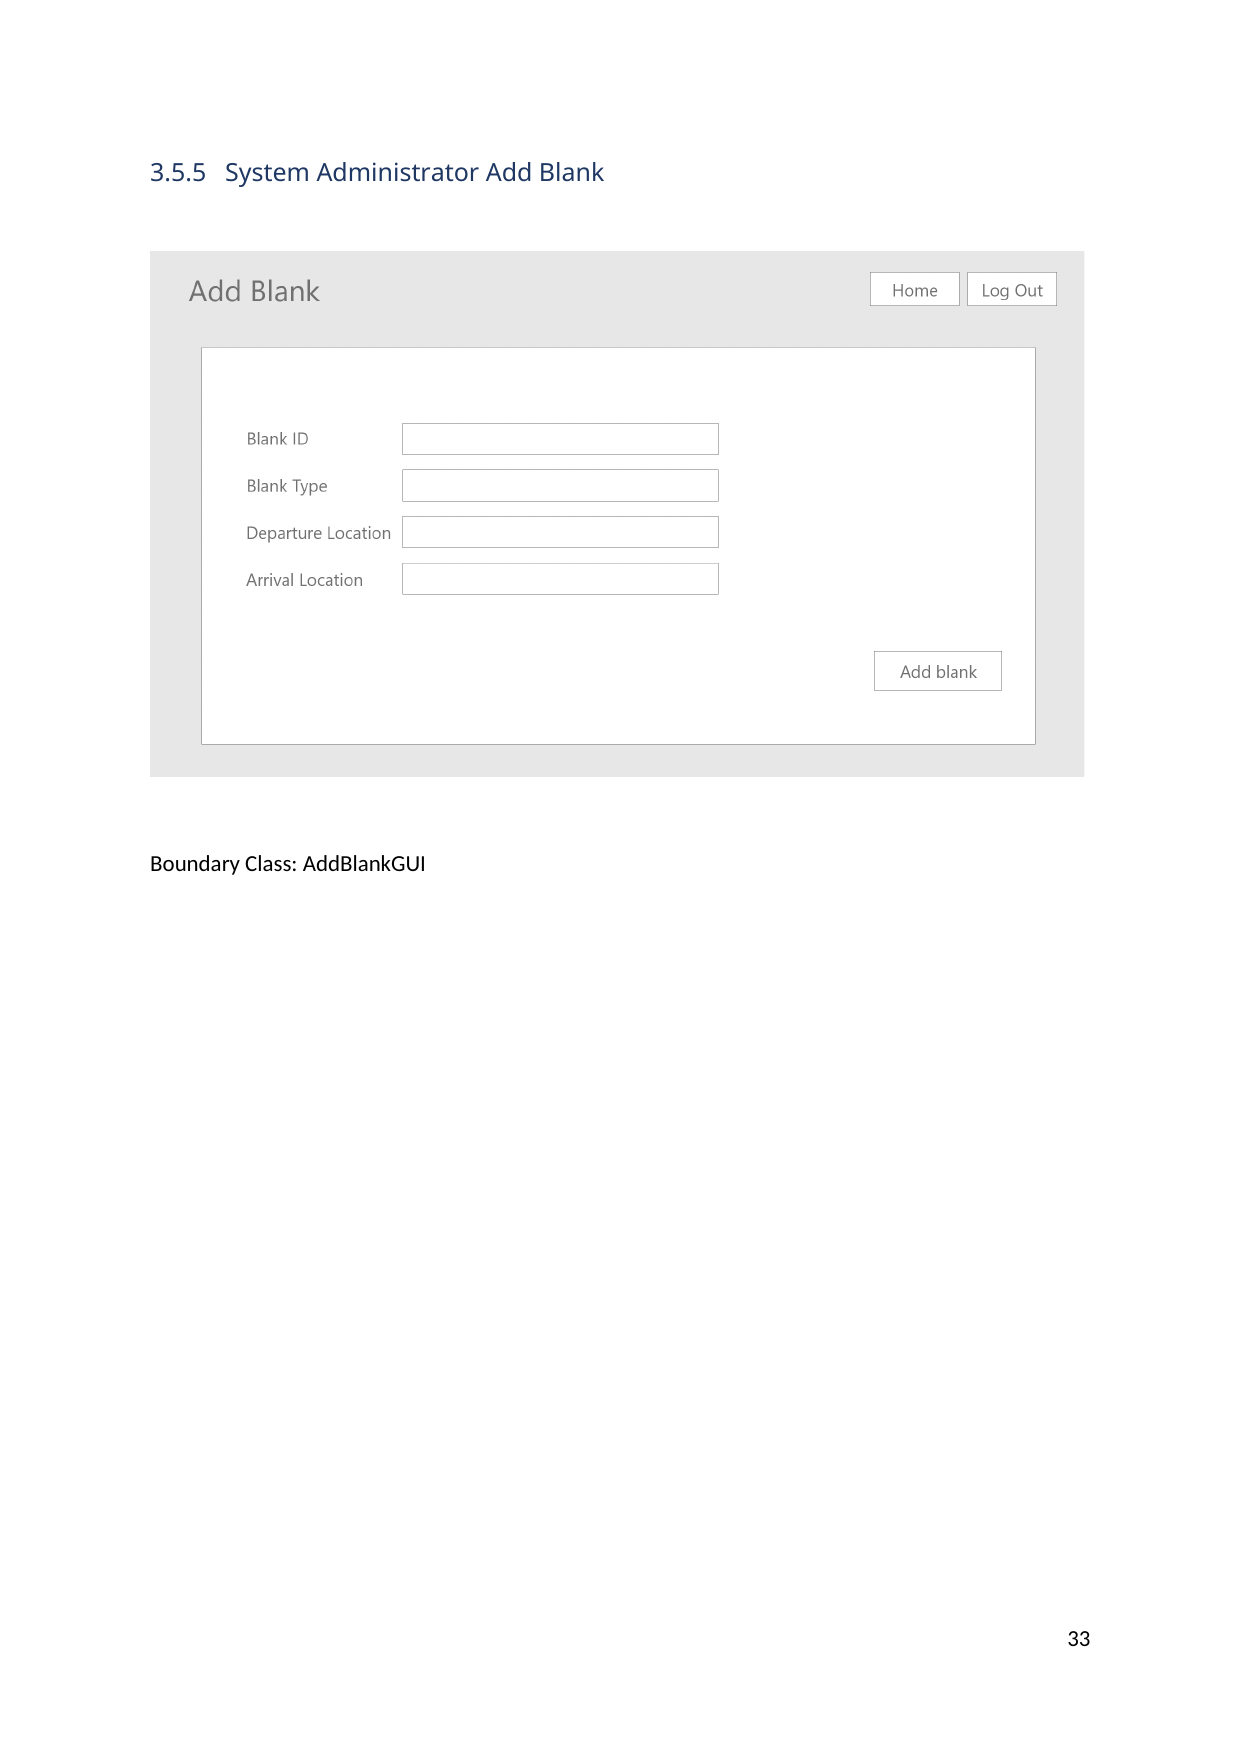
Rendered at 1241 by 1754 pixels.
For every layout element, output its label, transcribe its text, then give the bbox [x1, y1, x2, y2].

subtitle System Administrator Add Blank [150, 154, 1090, 188]
text Boundary Class: AddBlankGUI [150, 849, 1090, 877]
picture [150, 251, 1084, 777]
